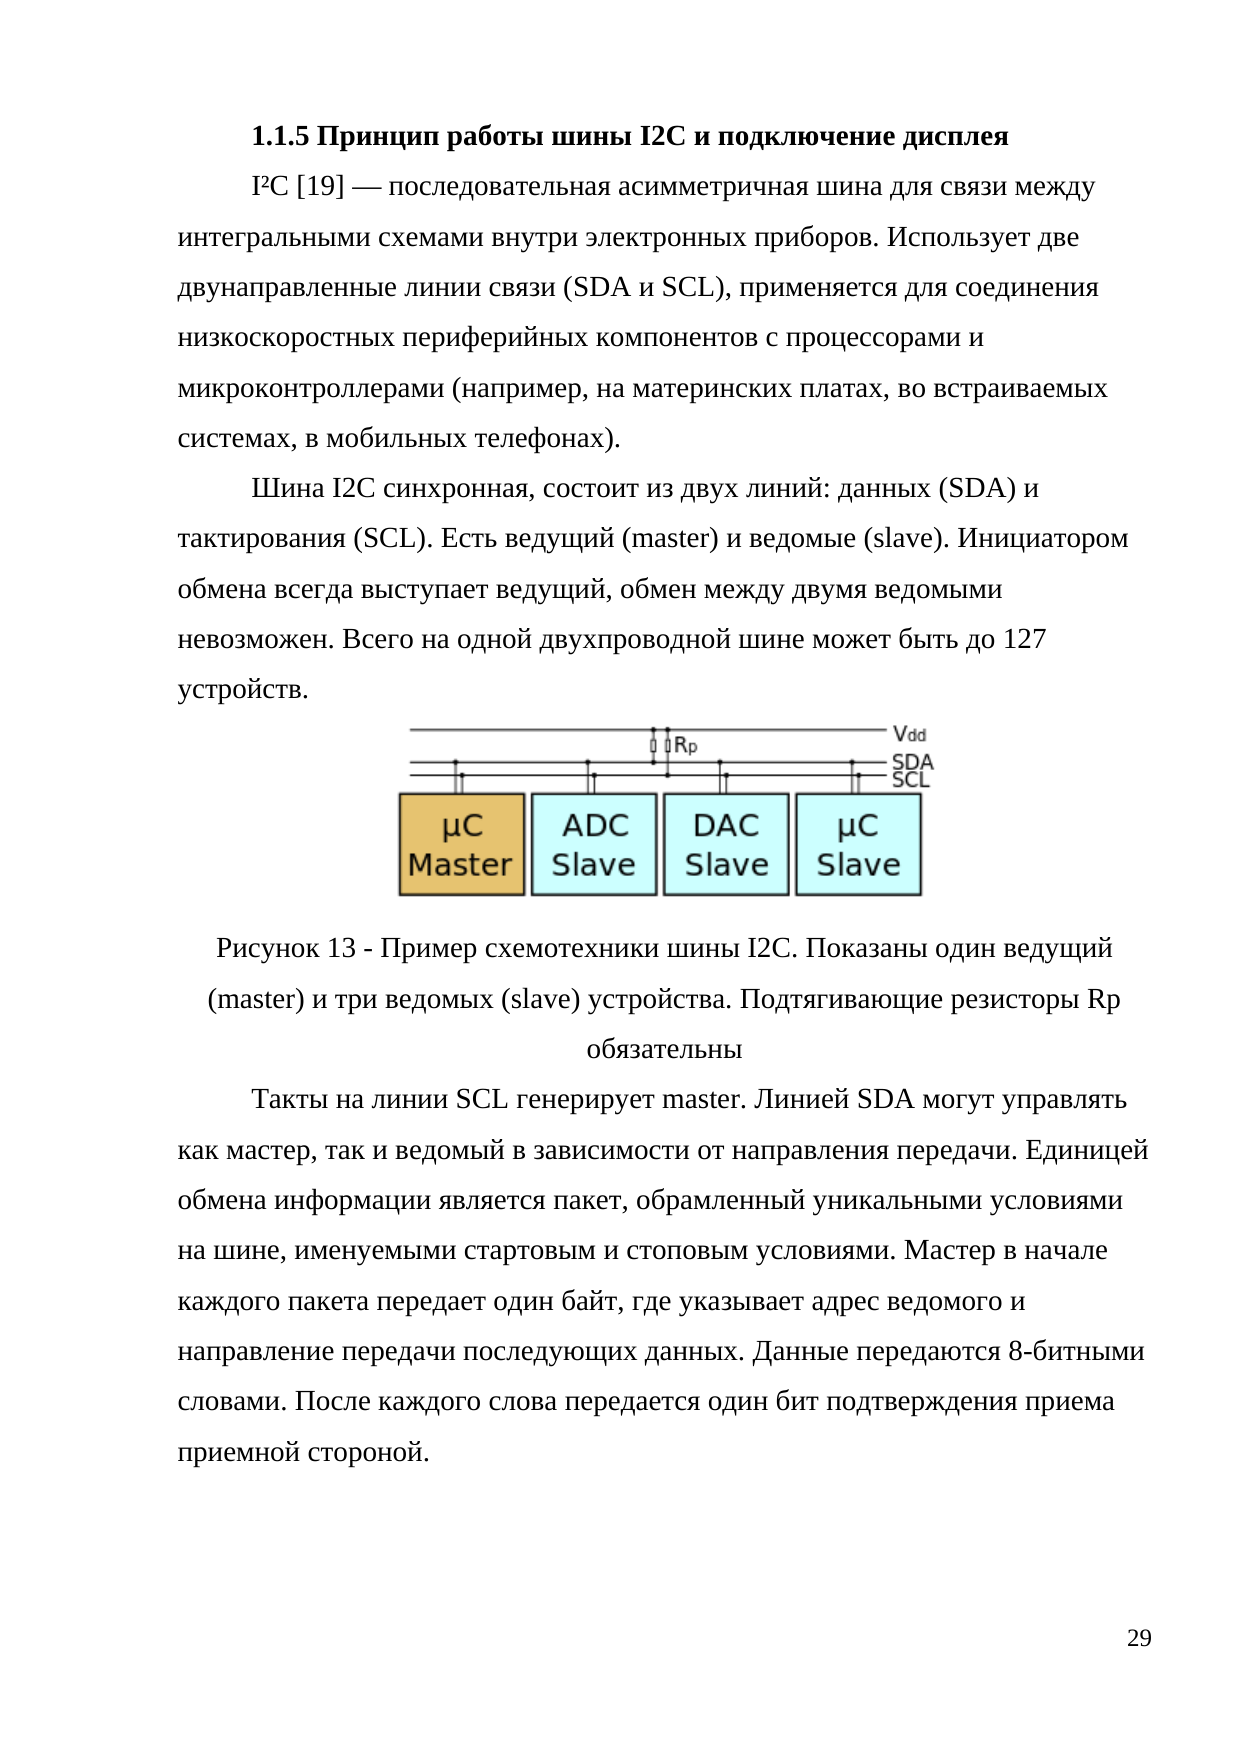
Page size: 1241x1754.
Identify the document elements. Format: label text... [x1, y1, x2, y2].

text Рисунок 13 - Пример схемотехники шины I2C. Показаны один ведущий (master) и три ведомых (slave) устройства. Подтягивающие резисторы Rp обязательны [177, 931, 1152, 1065]
subtitle 1.1.5 Принцип работы шины I2C и подключение дисплея [177, 118, 1152, 152]
text Шина I2C синхронная, состоит из двух линий: данных (SDA) и тактирования (SCL). Есть ведущий (master) и ведомые (slave). Инициатором обмена всегда выступает ведущий, обмен между двумя ведомыми невозможен. Всего на одной двухпроводной шине может быть до 127 устройств. [177, 470, 1152, 705]
text Такты на линии SCL генерирует master. Линией SDA могут управлять как мастер, так и ведомый в зависимости от направления передачи. Единицей обмена информации является пакет, обрамленный уникальными условиями на шине, именуемыми стартовым и стоповым условиями. Мастер в начале каждого пакета передает один байт, где указывает адрес ведомого и направление передачи последующих данных. Данные передаются 8-битными словами. После каждого слова передается один бит подтверждения приема приемной стороной. [177, 1081, 1152, 1467]
text I²C [19] — последовательная асимметричная шина для связи между интегральными схемами внутри электронных приборов. Использует две двунаправленные линии связи (SDA и SCL), применяется для соединения низкоскоростных периферийных компонентов с процессорами и микроконтроллерами (например, на материнских платах, во встраиваемых системах, в мобильных телефонах). [177, 168, 1152, 453]
picture [391, 721, 938, 917]
